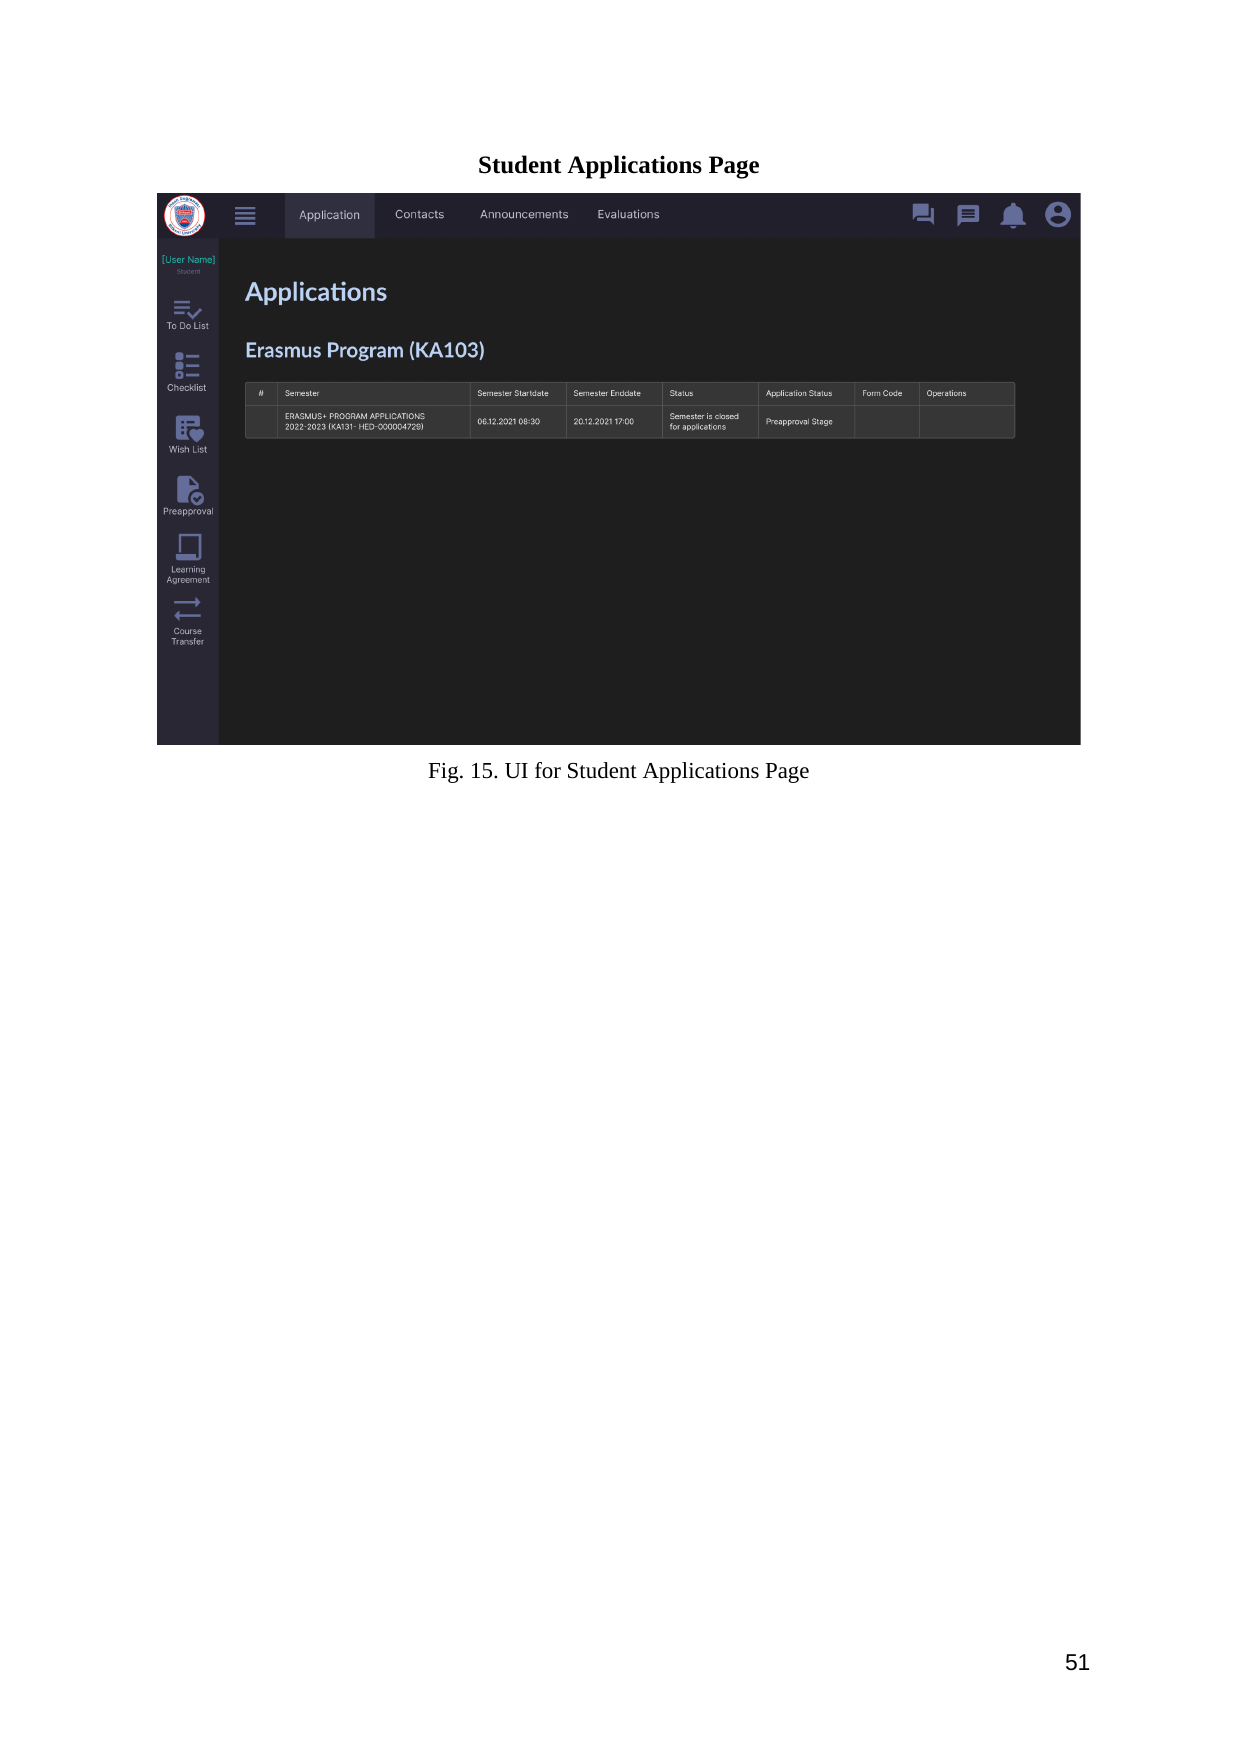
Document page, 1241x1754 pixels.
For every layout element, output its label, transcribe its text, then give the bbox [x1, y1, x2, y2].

picture [157, 193, 1081, 745]
text Fig. 15. UI for Student Applications Page [148, 758, 1090, 784]
text Student Applications Page [148, 150, 1090, 179]
